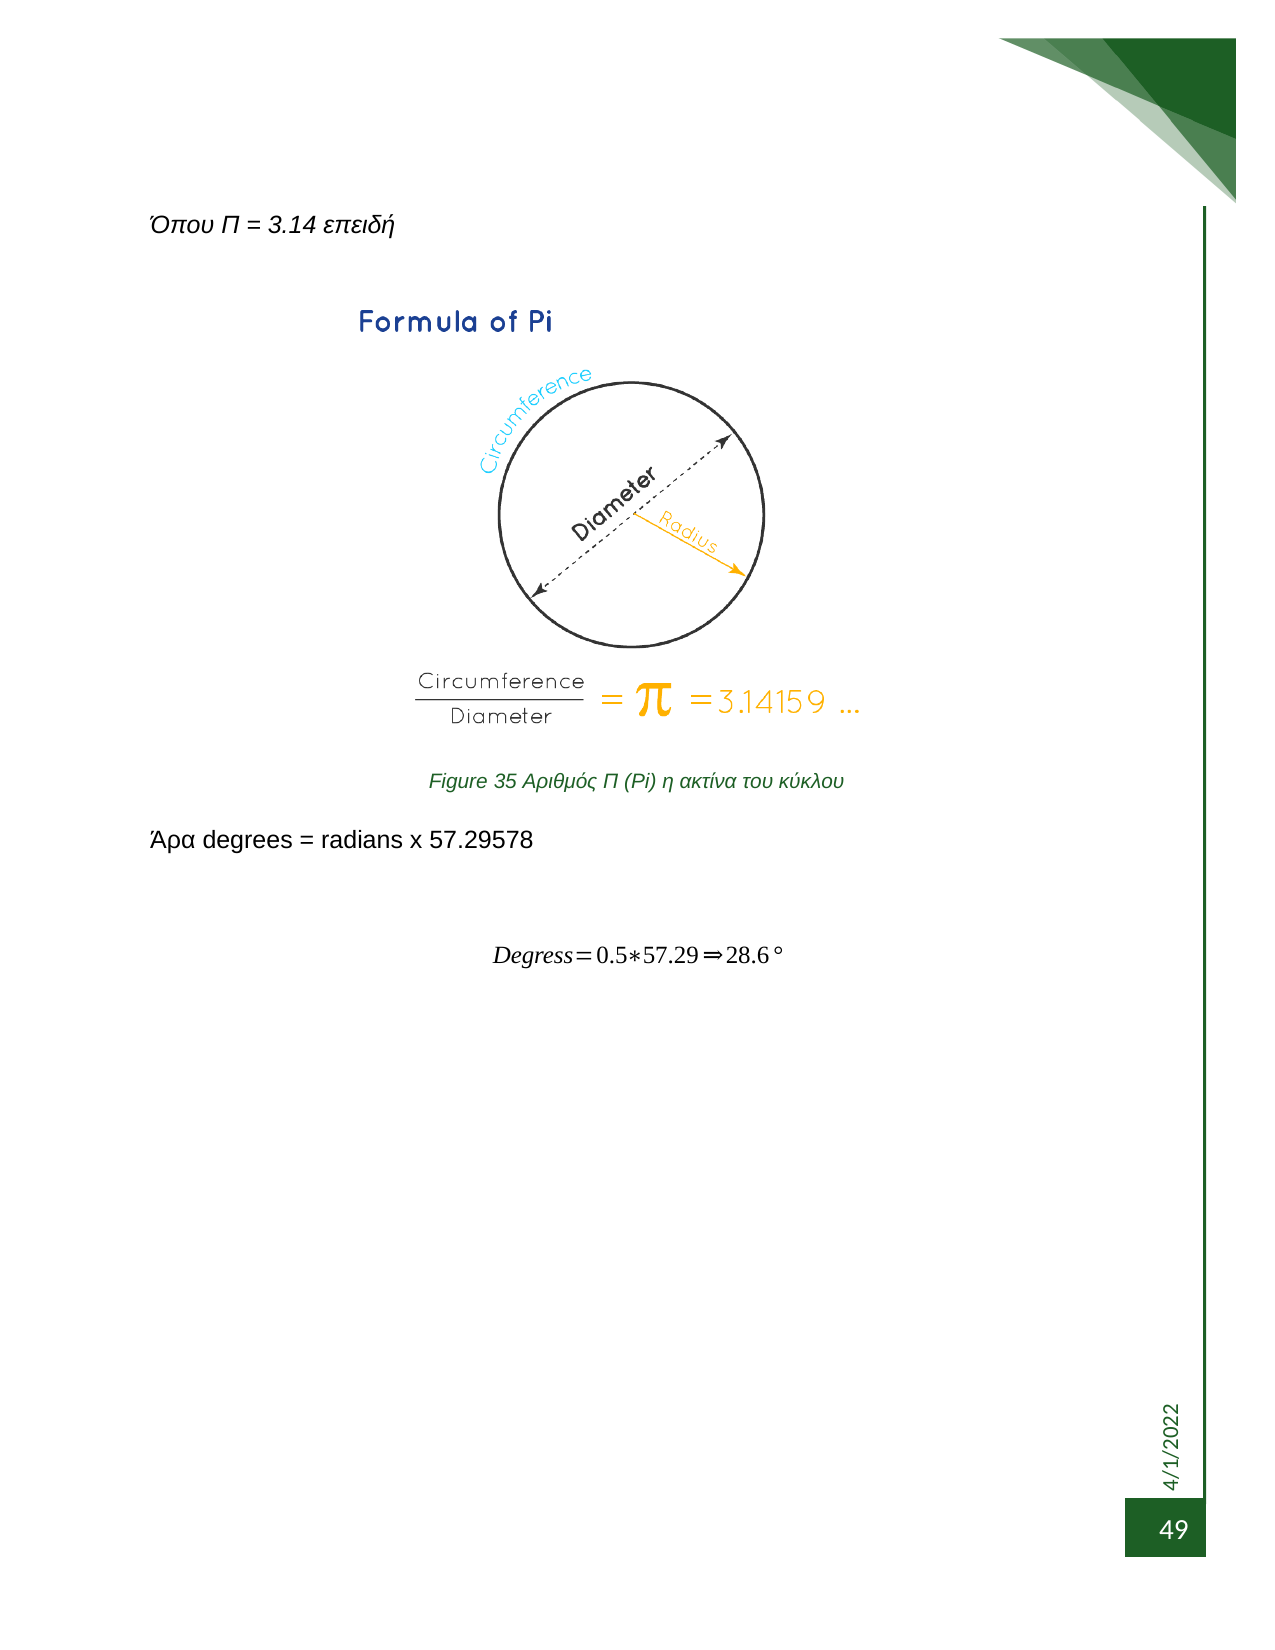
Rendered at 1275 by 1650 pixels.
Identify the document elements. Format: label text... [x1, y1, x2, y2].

text Όπου Π = 3.14 επειδή [150, 210, 1125, 238]
text Άρα degrees = radians x 57.29578 [150, 825, 1125, 854]
text Figure 36 Αριθμός Π (Pi) η ακτίνα του κύκλου [150, 769, 1125, 793]
picture [333, 269, 942, 738]
picture [997, 38, 1236, 204]
